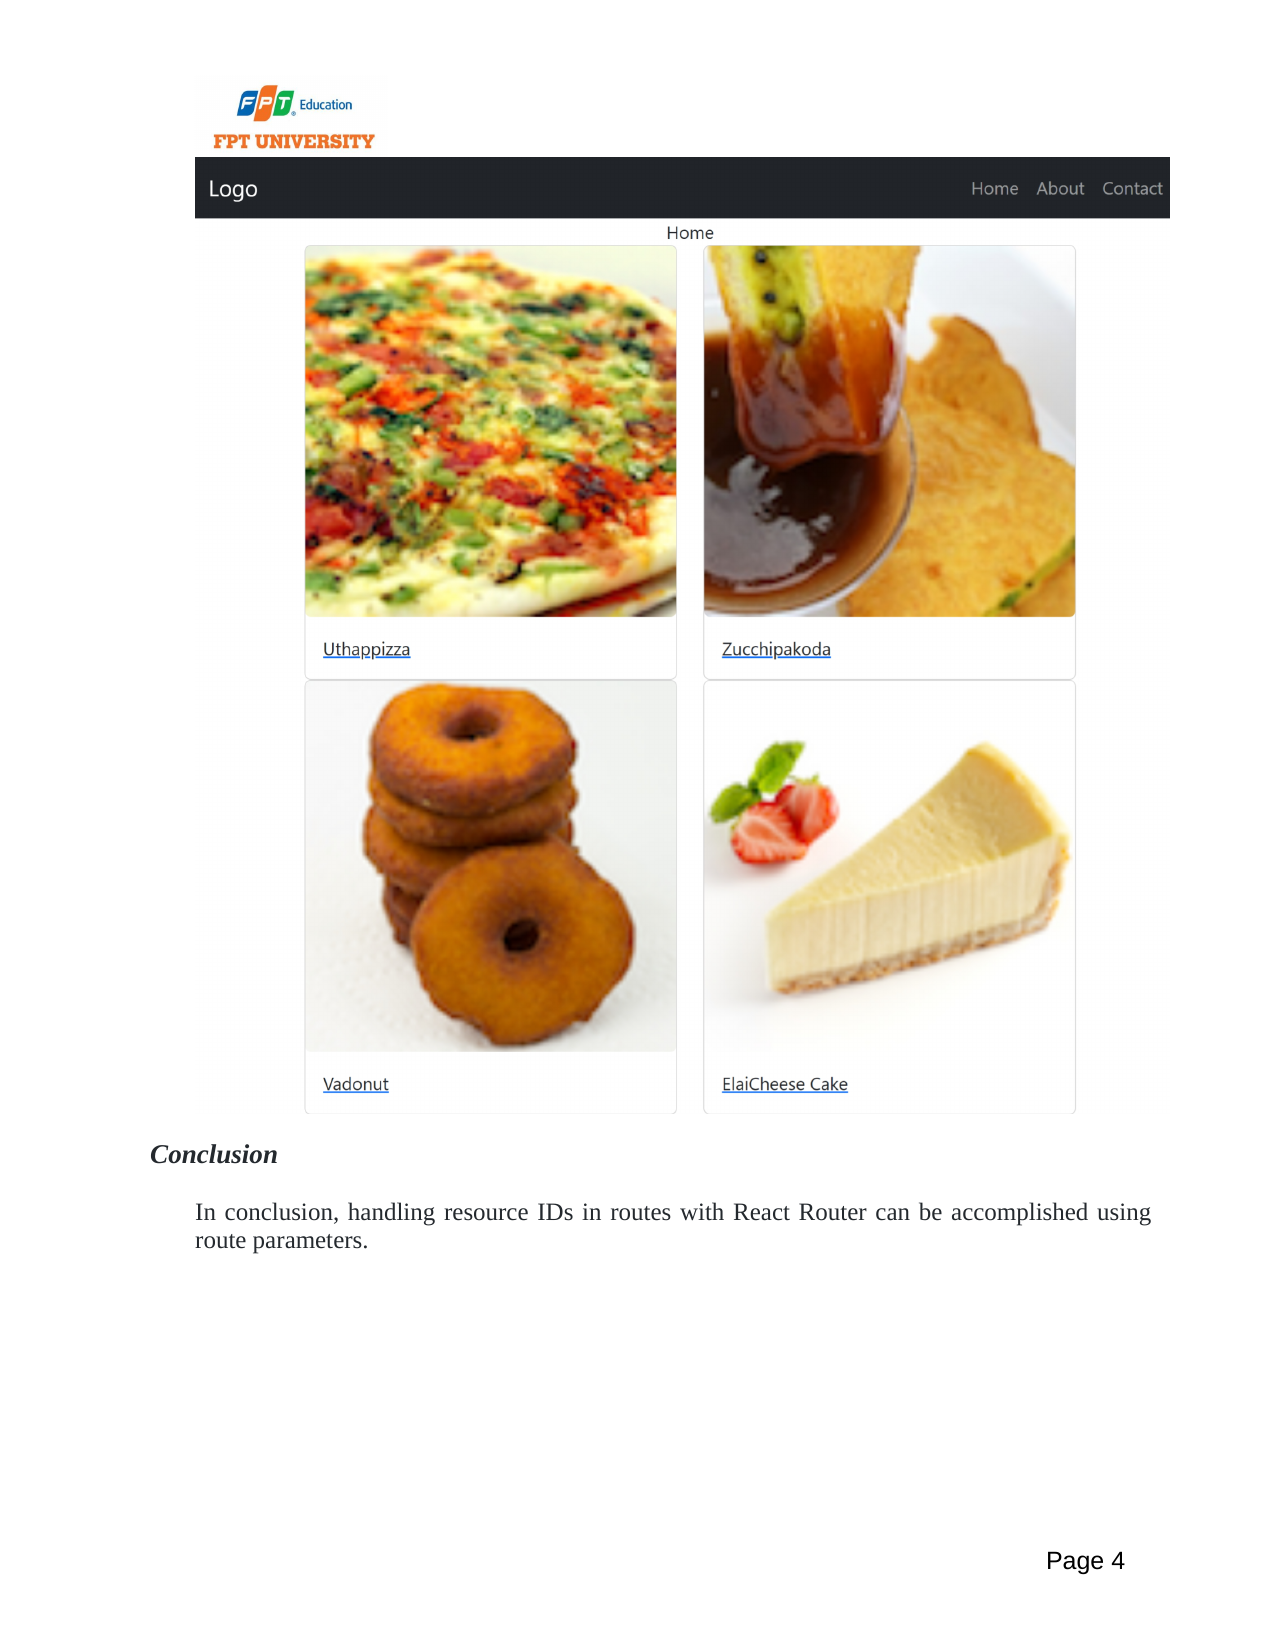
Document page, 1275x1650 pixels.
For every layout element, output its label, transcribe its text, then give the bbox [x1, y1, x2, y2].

picture [194, 75, 1170, 1114]
text Conclusion [150, 1138, 1153, 1169]
text In conclusion, handling resource IDs in routes with React Router can be accomplished using route parameters. [195, 1197, 1153, 1254]
